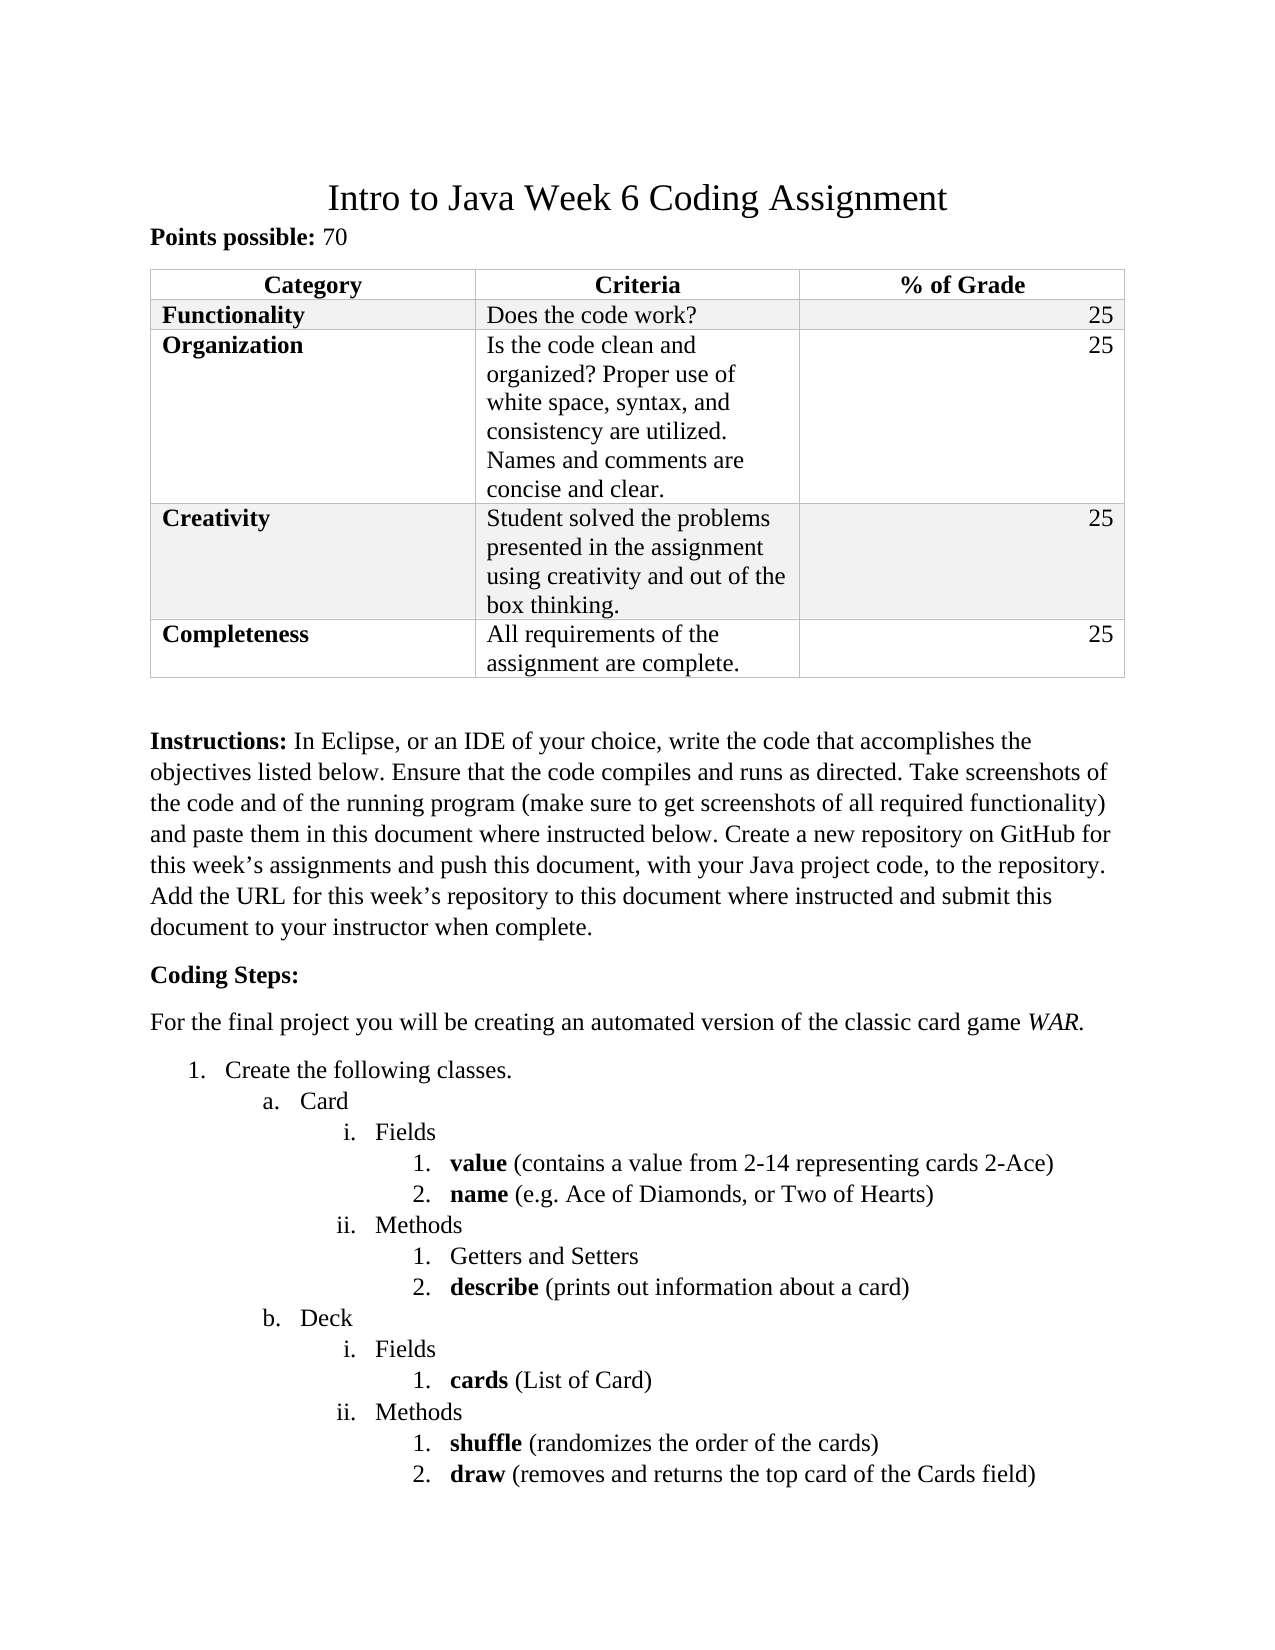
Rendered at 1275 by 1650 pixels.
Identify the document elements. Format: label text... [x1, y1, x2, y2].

table_cell Student solved the problems presented in the assignment using creativity and out of the box thinking. [476, 504, 799, 618]
text For the final project you will be creating an automated version of the classic card game WAR. [150, 1007, 1125, 1036]
table_cell Does the code work? [476, 300, 799, 329]
list Fields [356, 1117, 1125, 1146]
list Deck [262, 1303, 1125, 1332]
table_header Criteria [476, 270, 799, 299]
table_cell 25 [800, 300, 1124, 329]
table_cell Is the code clean and organized? Proper use of white space, syntax, and consistency are utilized. Names and comments are concise and clear. [476, 330, 799, 502]
text Points possible: 70 [150, 222, 1125, 250]
list name (e.g. Ace of Diamonds, or Two of Hearts) [412, 1179, 1125, 1208]
table_cell 25 [800, 330, 1124, 502]
list shuffle (randomizes the order of the cards) [412, 1428, 1125, 1456]
table_cell 25 [800, 620, 1124, 677]
list Getters and Setters [412, 1241, 1125, 1270]
text Coding Steps: [150, 960, 1125, 988]
table_cell Organization [151, 330, 475, 502]
list describe (prints out information about a card) [412, 1272, 1125, 1301]
table_header % of Grade [800, 270, 1124, 299]
list draw (removes and returns the top card of the Cards field) [412, 1459, 1125, 1487]
list Methods [356, 1397, 1125, 1425]
table_cell Completeness [151, 620, 475, 677]
list Card [262, 1086, 1125, 1115]
table_cell 25 [800, 504, 1124, 618]
list Create the following classes. [187, 1055, 1125, 1084]
list Methods [356, 1210, 1125, 1239]
subtitle Intro to Java Week 6 Coding Assignment [150, 175, 1125, 218]
list value (contains a value from 2-14 representing cards 2-Ace) [412, 1148, 1125, 1177]
table_cell All requirements of the assignment are complete. [476, 620, 799, 677]
list cards (List of Card) [412, 1366, 1125, 1394]
table_cell Creativity [151, 504, 475, 618]
list Fields [356, 1334, 1125, 1363]
table_cell Functionality [151, 300, 475, 329]
table_header Category [151, 270, 475, 299]
text Instructions: In Eclipse, or an IDE of your choice, write the code that accomplishes the objectives listed below. Ensure that the code compiles and runs as directed. Take screenshots of the code and of the running program (make sure to get screenshots of all required functionality) and paste them in this document where instructed below. Create a new repository on GitHub for this week’s assignments and push this document, with your Java project code, to the repository. Add the URL for this week’s repository to this document where instructed and submit this document to your instructor when complete. [150, 726, 1125, 941]
